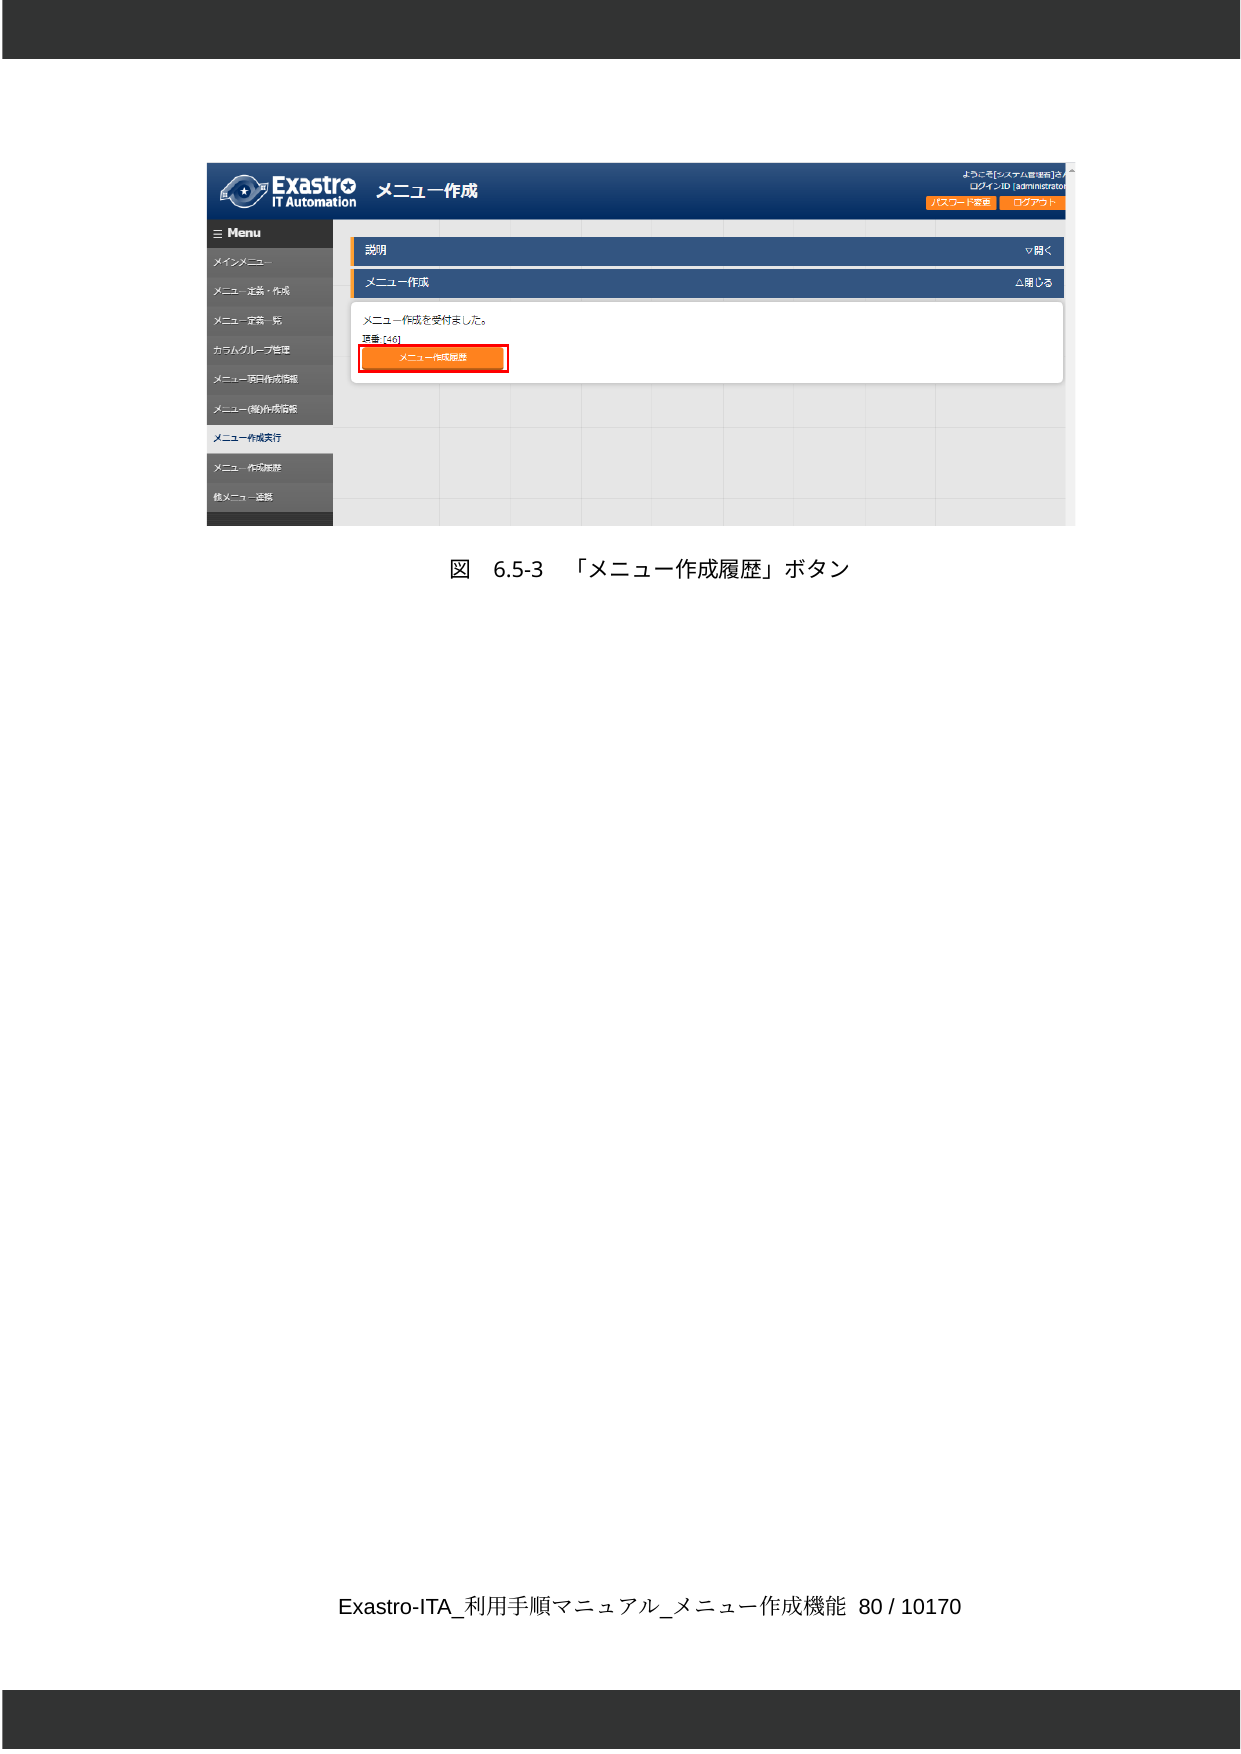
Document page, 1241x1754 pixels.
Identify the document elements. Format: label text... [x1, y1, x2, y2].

picture [206, 162, 1076, 526]
text 図 6.5-3 「メニュー作成履歴」ボタン [148, 538, 1152, 597]
picture [2, 1690, 1241, 1749]
picture [2, 0, 1241, 59]
